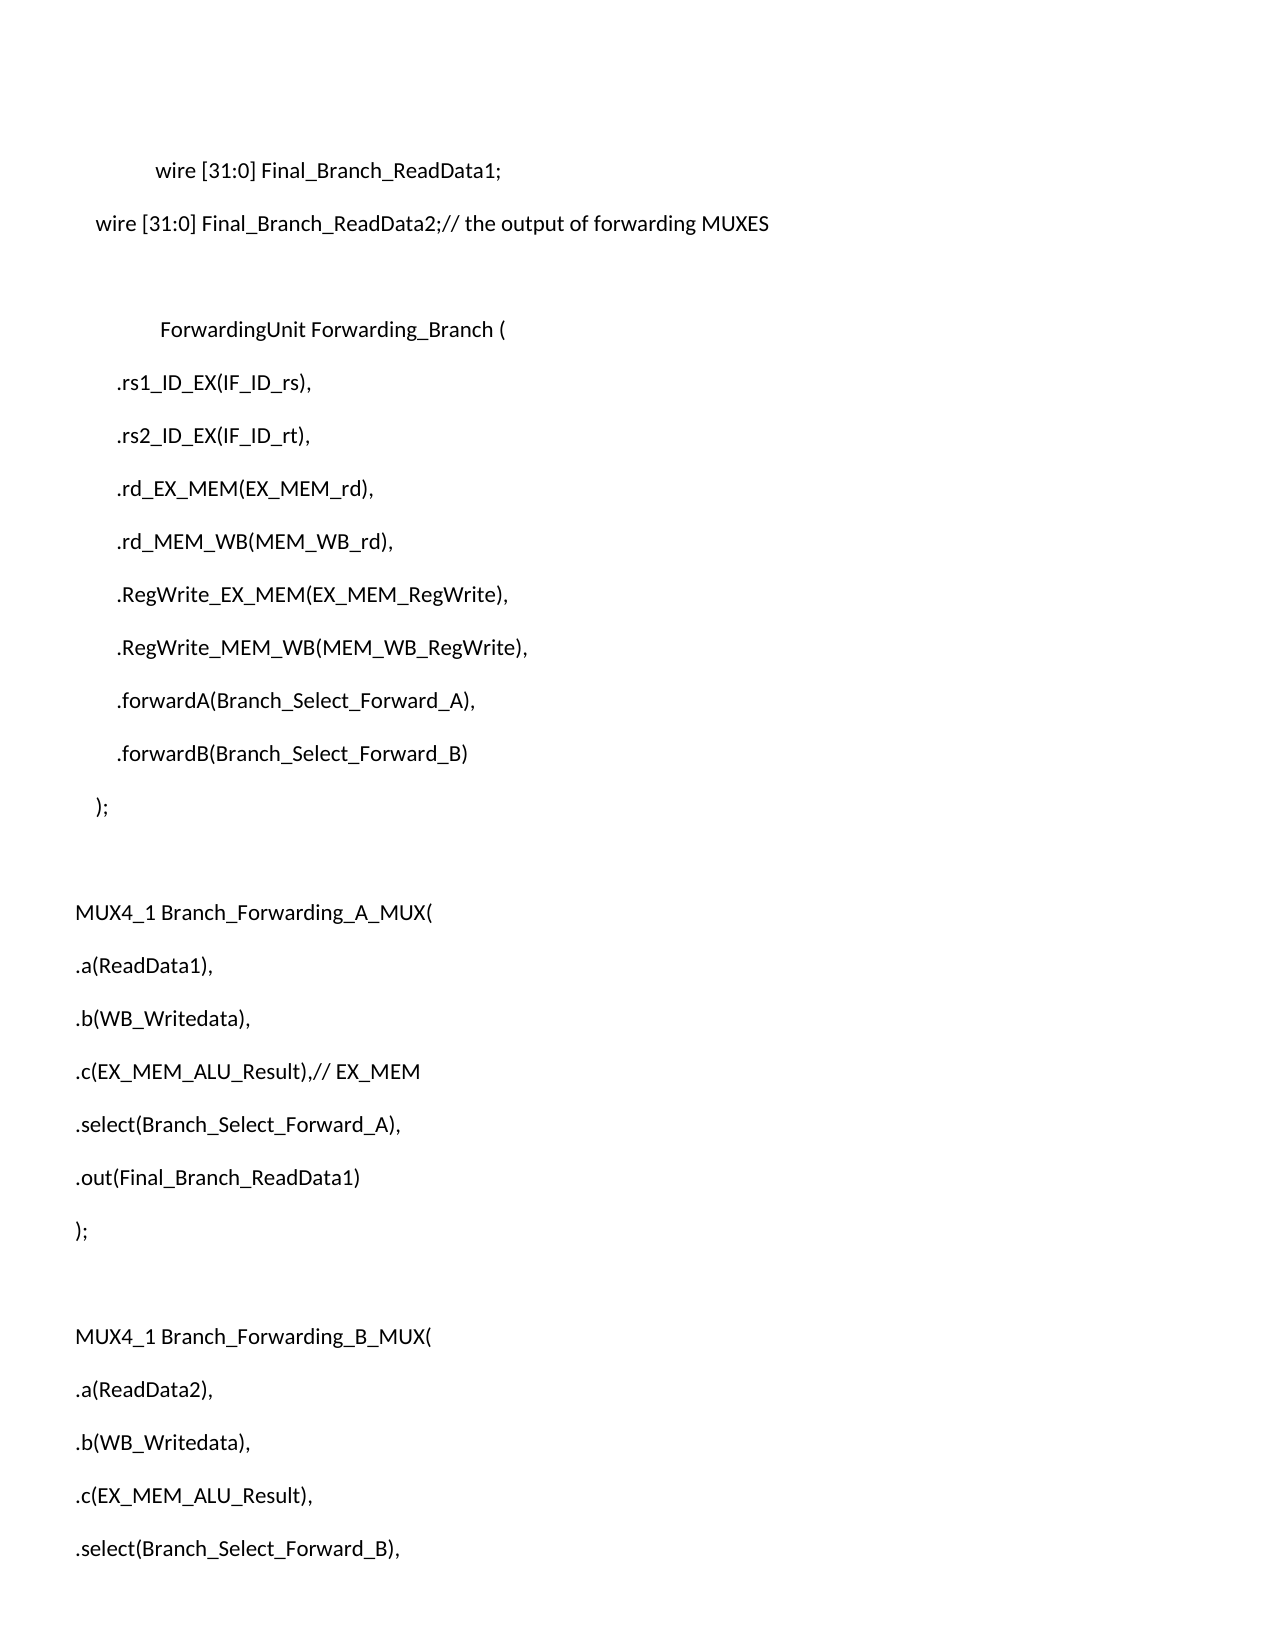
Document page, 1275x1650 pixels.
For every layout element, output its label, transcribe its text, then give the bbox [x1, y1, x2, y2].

text ); [75, 792, 1200, 820]
text .b(WB_Writedata), [75, 1428, 1200, 1457]
text .rd_MEM_WB(MEM_WB_rd), [75, 527, 1200, 555]
text .c(EX_MEM_ALU_Result), [75, 1482, 1200, 1509]
text .a(ReadData2), [75, 1376, 1200, 1403]
text .b(WB_Writedata), [75, 1004, 1200, 1032]
text MUX4_1 Branch_Forwarding_B_MUX( [75, 1322, 1200, 1351]
text .rs2_ID_EX(IF_ID_rt), [75, 421, 1200, 449]
text .RegWrite_EX_MEM(EX_MEM_RegWrite), [75, 580, 1200, 608]
text .out(Final_Branch_ReadData1) [75, 1163, 1200, 1191]
text .RegWrite_MEM_WB(MEM_WB_RegWrite), [75, 633, 1200, 661]
text .rd_EX_MEM(EX_MEM_rd), [75, 474, 1200, 502]
text .forwardA(Branch_Select_Forward_A), [75, 686, 1200, 714]
text ForwardingUnit Forwarding_Branch ( [75, 315, 1200, 343]
text .a(ReadData1), [75, 951, 1200, 979]
text .c(EX_MEM_ALU_Result),// EX_MEM [75, 1057, 1200, 1085]
text wire [31:0] Final_Branch_ReadData2;// the output of forwarding MUXES [75, 209, 1200, 237]
text .select(Branch_Select_Forward_A), [75, 1110, 1200, 1138]
text .select(Branch_Select_Forward_B), [75, 1534, 1200, 1563]
text MUX4_1 Branch_Forwarding_A_MUX( [75, 898, 1200, 926]
text wire [31:0] Final_Branch_ReadData1; [75, 156, 1200, 184]
text .rs1_ID_EX(IF_ID_rs), [75, 368, 1200, 396]
text .forwardB(Branch_Select_Forward_B) [75, 739, 1200, 767]
text ); [75, 1216, 1200, 1244]
